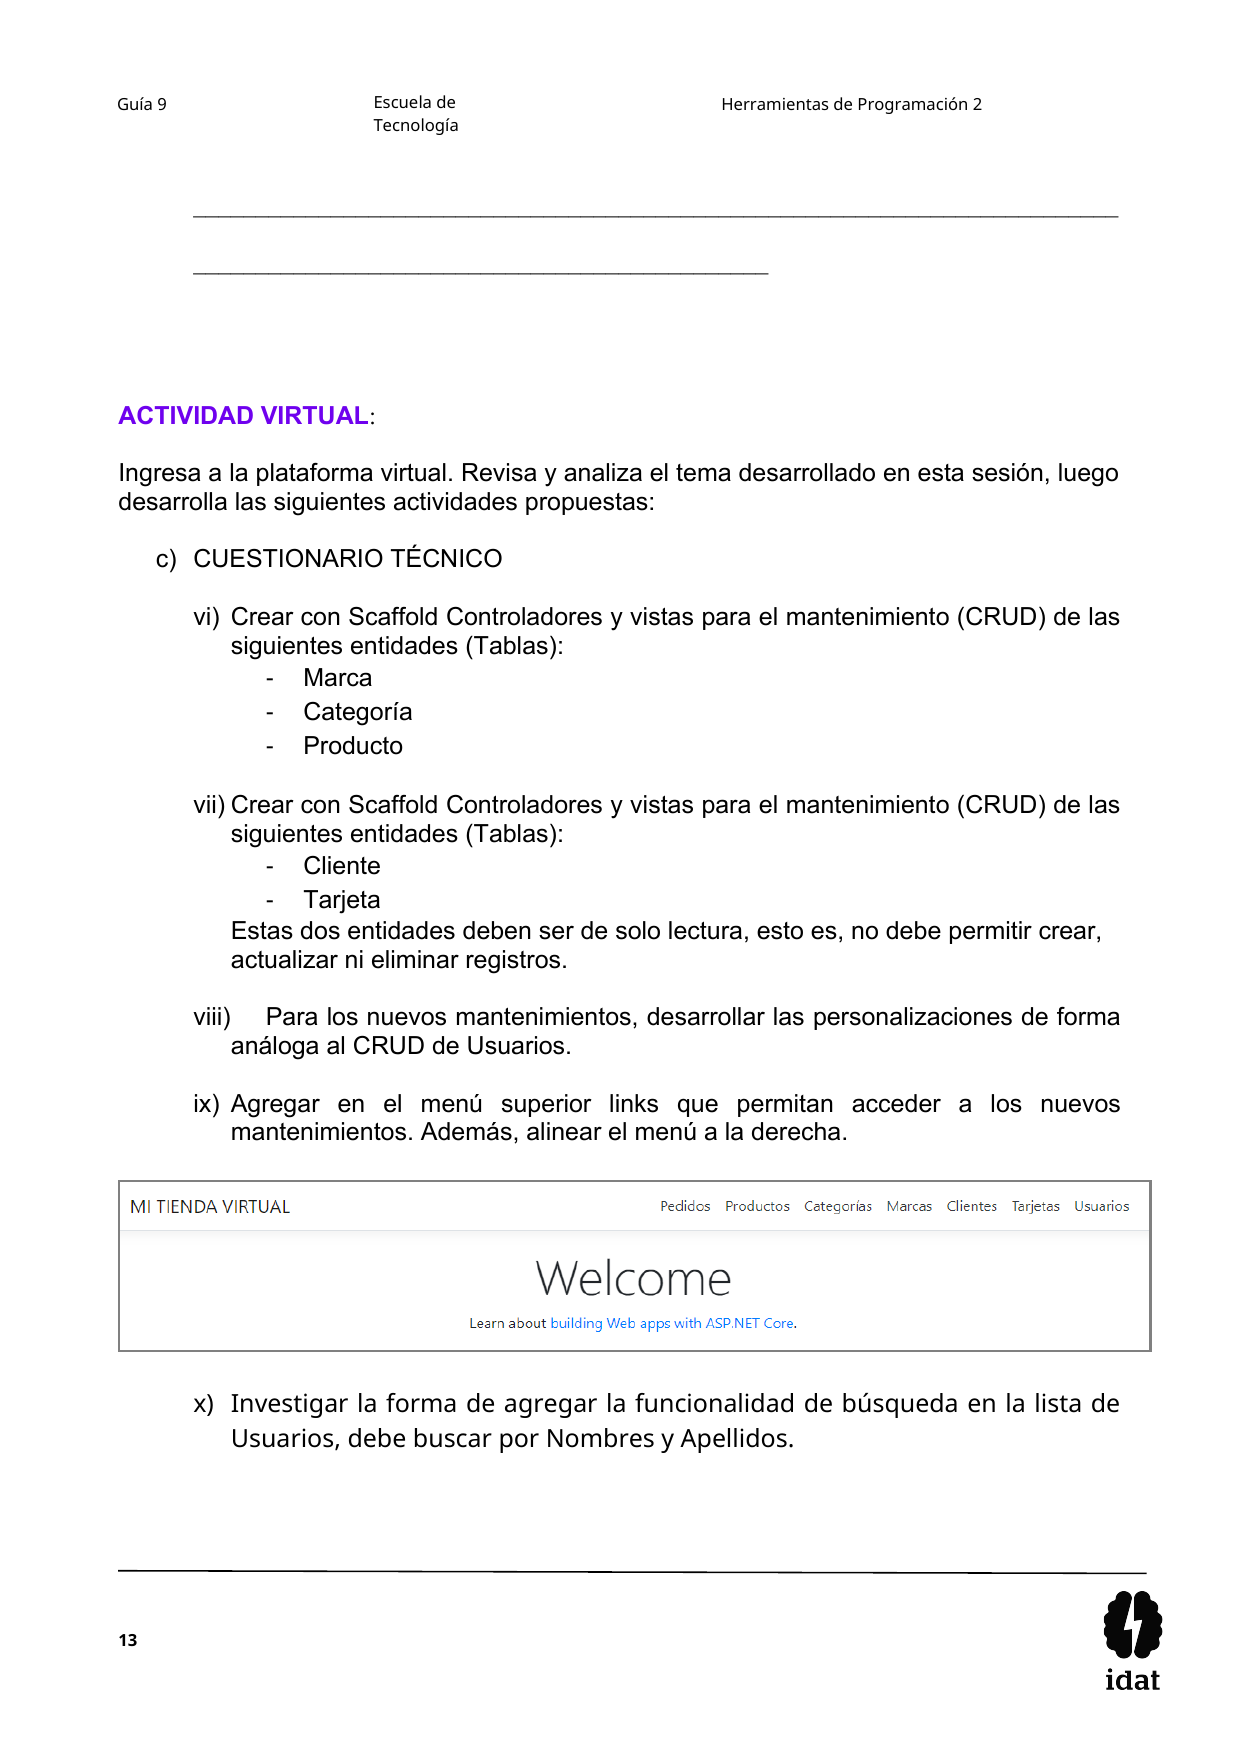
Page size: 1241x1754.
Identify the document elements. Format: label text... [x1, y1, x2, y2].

text Ingresa a la plataforma virtual. Revisa y analiza el tema desarrollado en esta sesión, luego desarrolla las siguientes actividades propuestas: [118, 458, 1122, 516]
list Producto [266, 728, 1122, 762]
list Categoría [266, 693, 1122, 728]
list CUESTIONARIO TÉCNICO [156, 544, 1122, 573]
list Estas dos entidades deben ser de solo lectura, esto es, no debe permitir crear, actualizar ni eliminar registros. [231, 916, 1122, 973]
text ACTIVIDAD VIRTUAL: [118, 401, 1122, 429]
picture [120, 1182, 1149, 1350]
list Para los nuevos mantenimientos, desarrollar las personalizaciones de forma análoga al CRUD de Usuarios. [193, 1002, 1122, 1060]
list Crear con Scaffold Controladores y vistas para el mantenimiento (CRUD) de las siguientes entidades (Tablas): [193, 602, 1122, 659]
list Investigar la forma de agregar la funcionalidad de búsqueda en la lista de Usuarios, debe buscar por Nombres y Apellidos. [193, 1386, 1122, 1454]
list Marca [266, 659, 1122, 693]
list Agregar en el menú superior links que permitan acceder a los nuevos mantenimientos. Además, alinear el menú a la derecha. [193, 1088, 1122, 1146]
picture [1103, 1591, 1163, 1690]
list Cliente [266, 848, 1122, 882]
list Tarjeta [266, 882, 1122, 916]
list Crear con Scaffold Controladores y vistas para el mantenimiento (CRUD) de las siguientes entidades (Tablas): [193, 790, 1122, 848]
